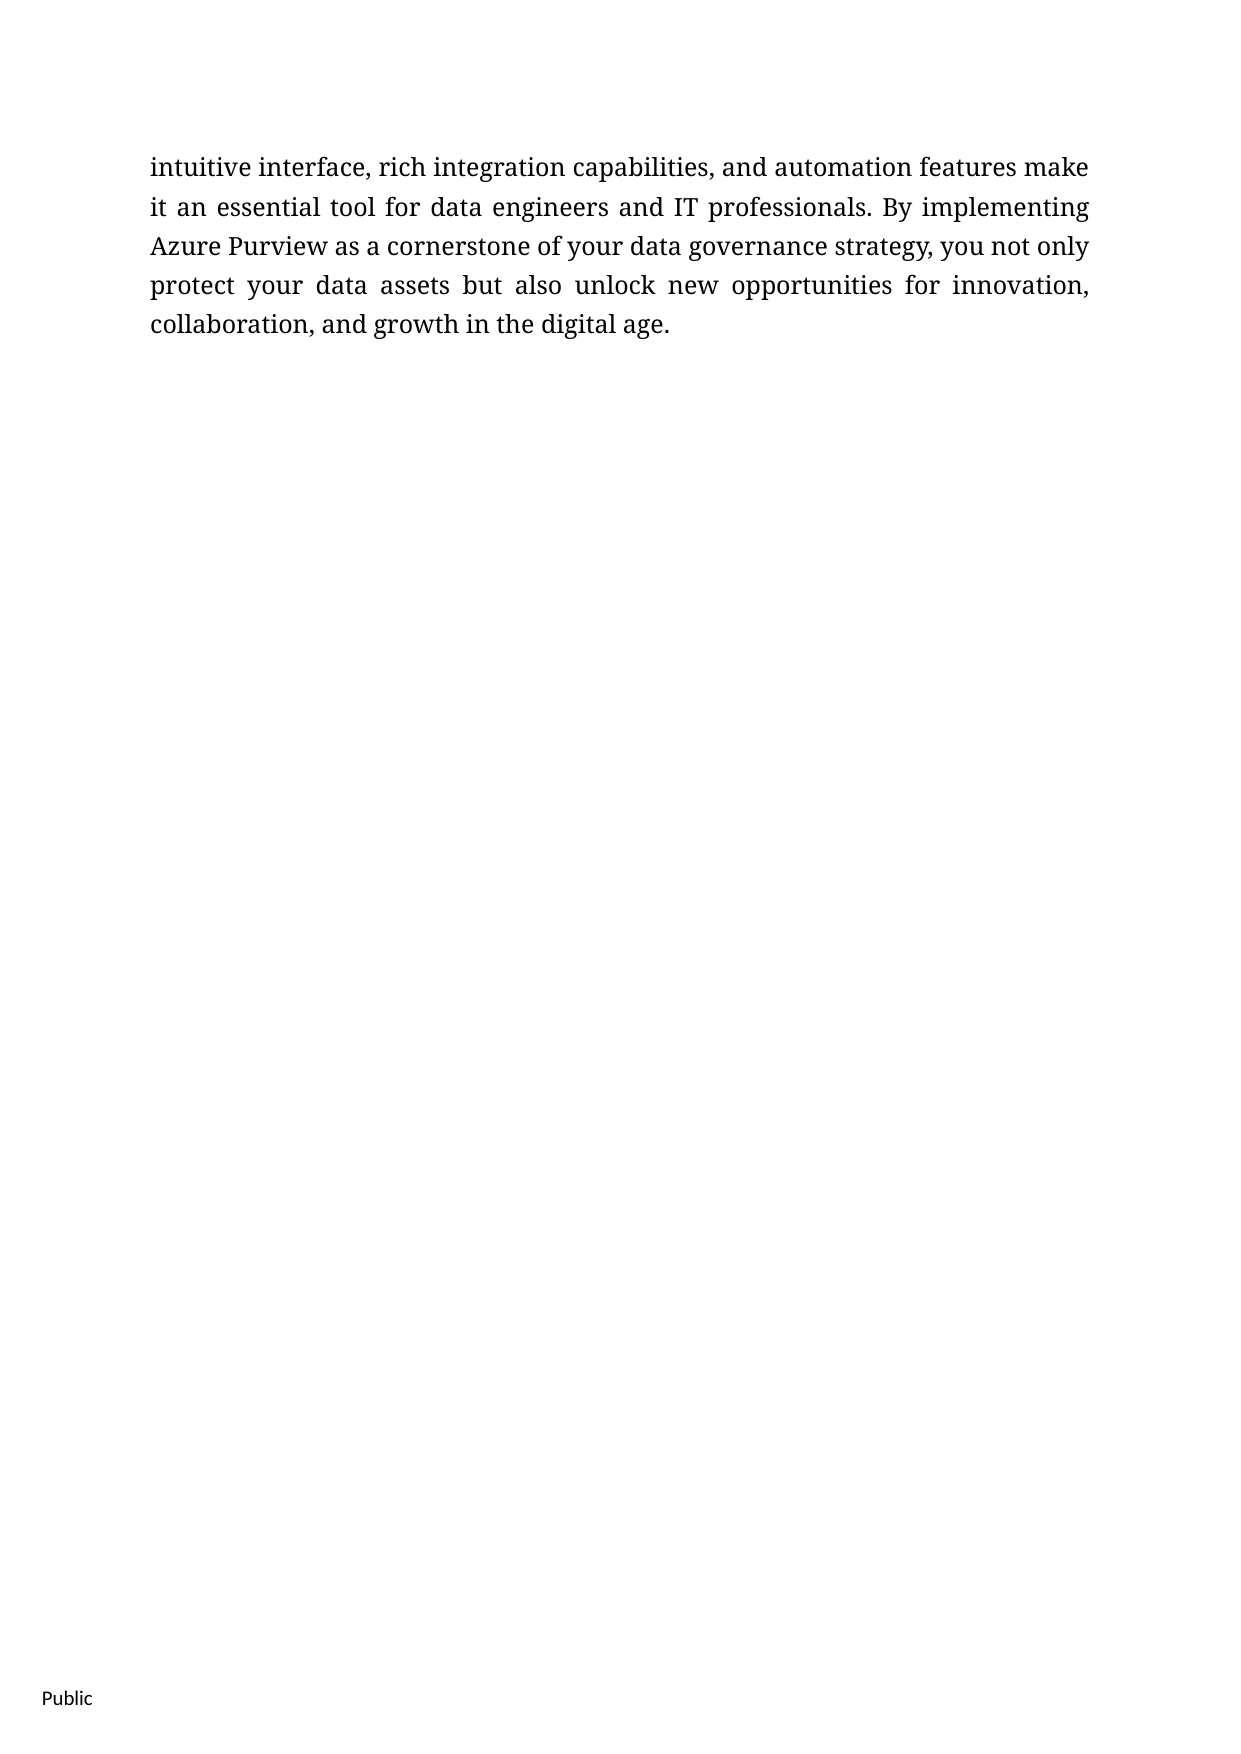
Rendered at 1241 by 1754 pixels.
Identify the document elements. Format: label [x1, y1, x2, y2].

text [150, 150, 1090, 341]
